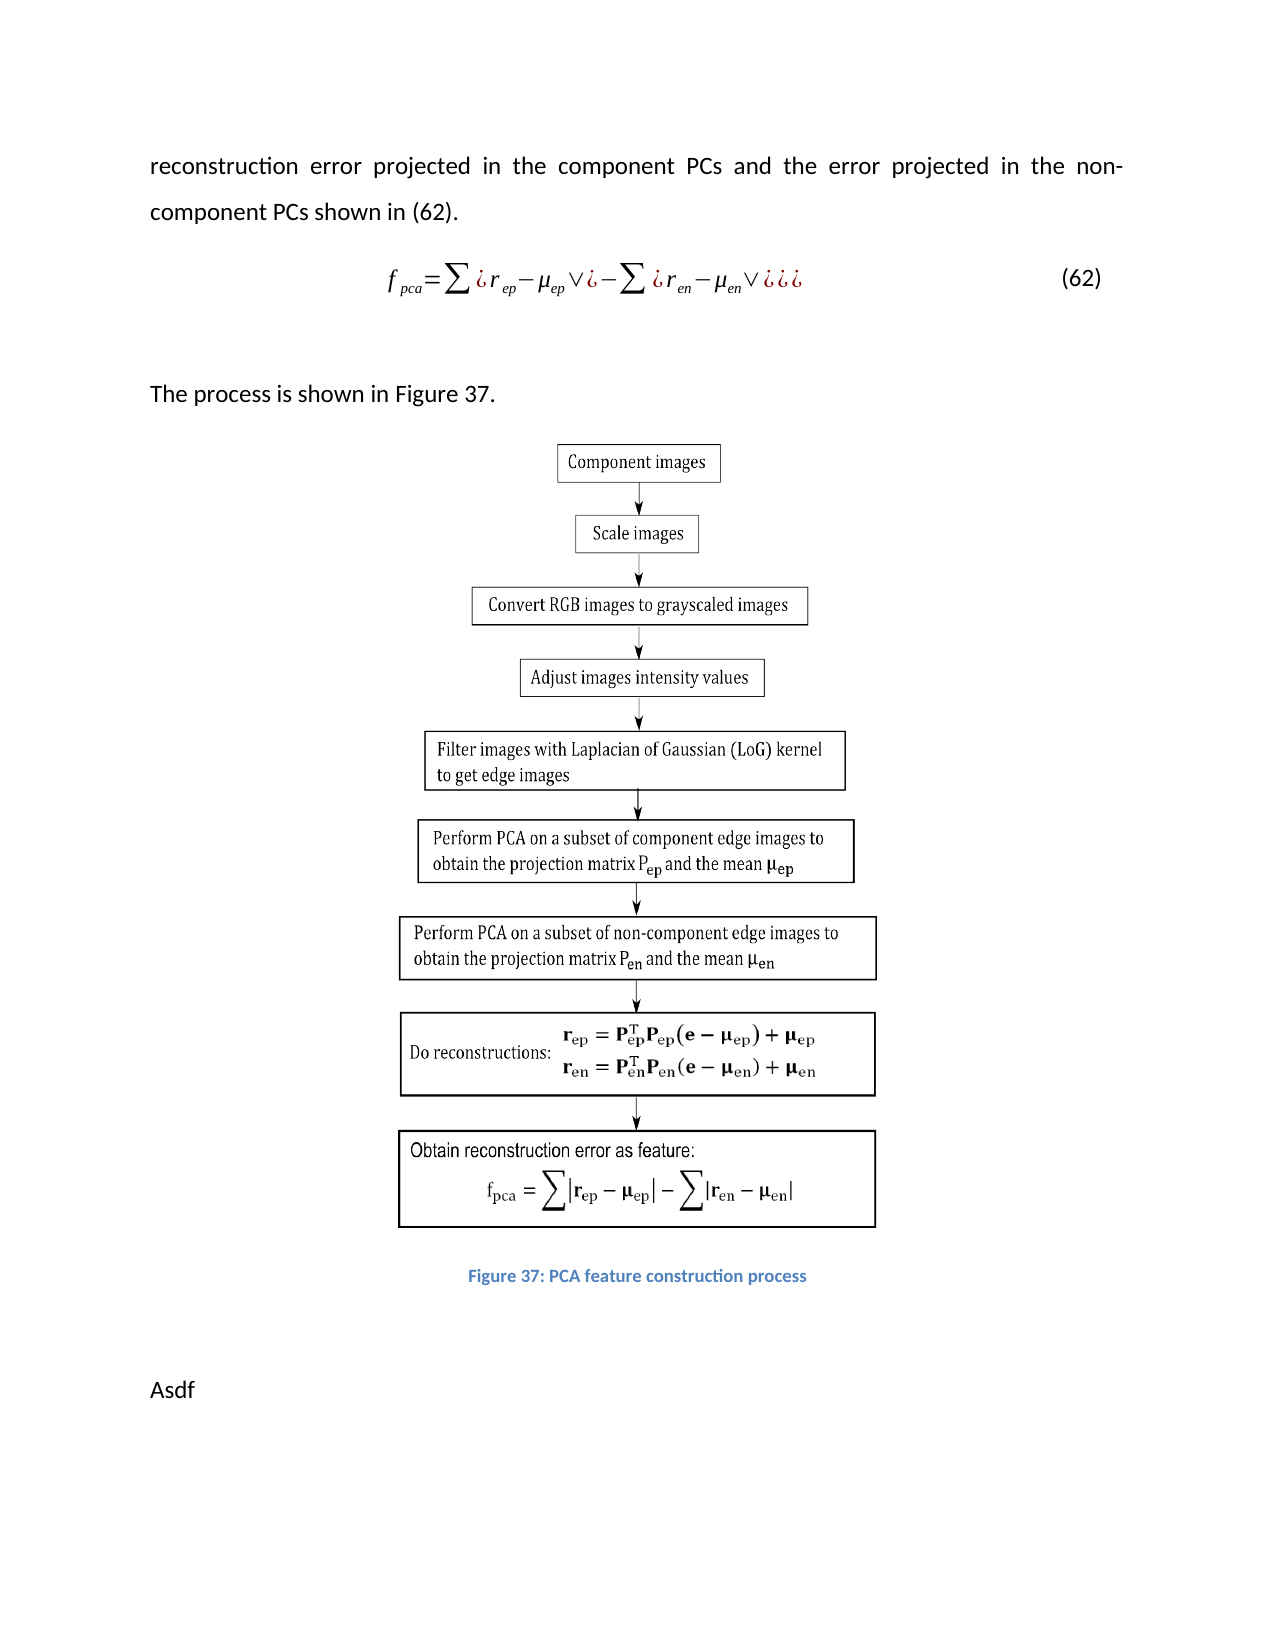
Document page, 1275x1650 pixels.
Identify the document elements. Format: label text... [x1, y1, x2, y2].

text Asdf [150, 1374, 1125, 1405]
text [150, 150, 1125, 226]
table_header [139, 262, 1050, 311]
picture [398, 444, 877, 1228]
text The process is shown in Figure 37. [150, 378, 1125, 408]
